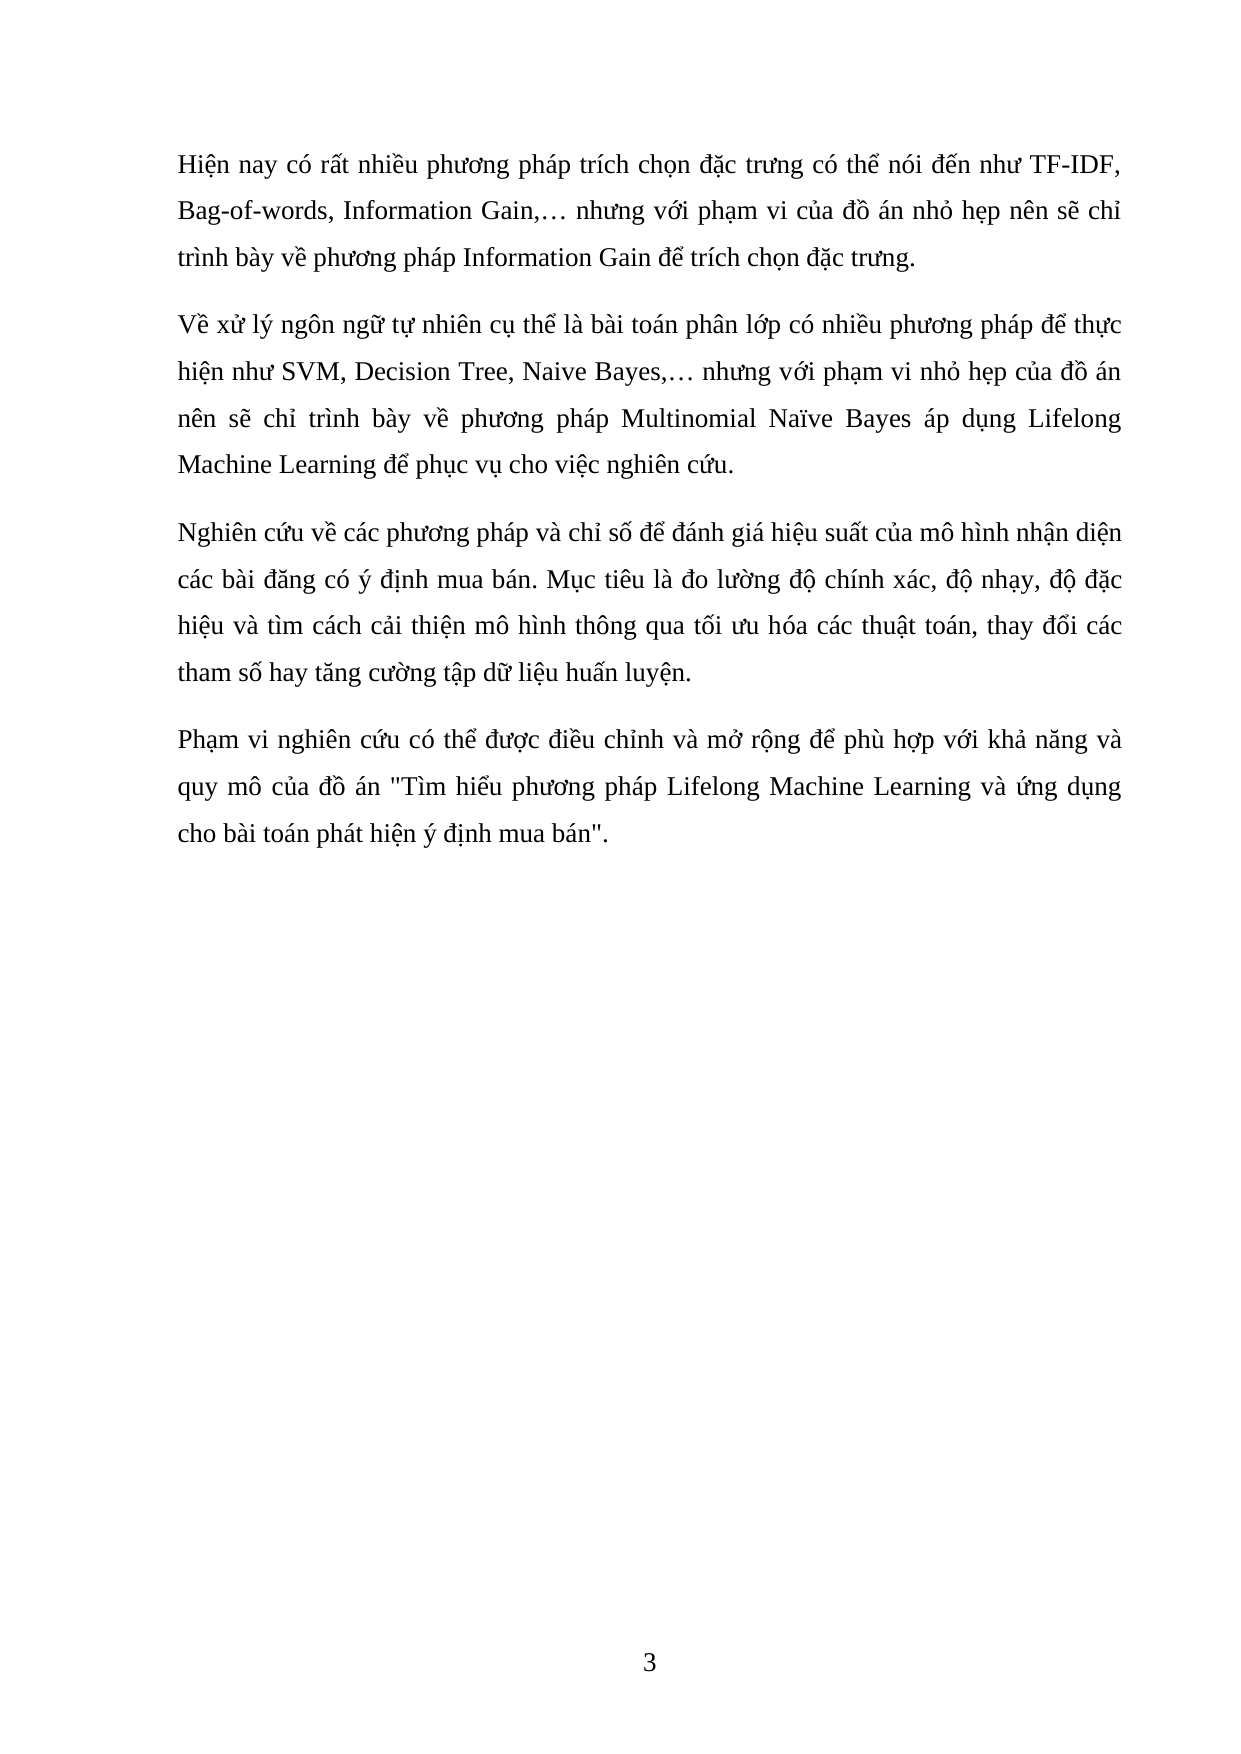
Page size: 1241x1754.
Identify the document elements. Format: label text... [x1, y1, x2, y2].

text Phạm vi nghiên cứu có thể được điều chỉnh và mở rộng để phù hợp với khả năng và quy mô của đồ án "Tìm hiểu phương pháp Lifelong Machine Learning và ứng dụng cho bài toán phát hiện ý định mua bán". [177, 723, 1122, 848]
text Về xử lý ngôn ngữ tự nhiên cụ thể là bài toán phân lớp có nhiều phương pháp để thực hiện như SVM, Decision Tree, Naive Bayes,… nhưng với phạm vi nhỏ hẹp của đồ án nên sẽ chỉ trình bày về phương pháp Multinomial Naïve Bayes áp dụng Lifelong Machine Learning để phục vụ cho việc nghiên cứu. [177, 308, 1122, 480]
text Hiện nay có rất nhiều phương pháp trích chọn đặc trưng có thể nói đến như TF-IDF, Bag-of-words, Information Gain,… nhưng với phạm vi của đồ án nhỏ hẹp nên sẽ chỉ trình bày về phương pháp Information Gain để trích chọn đặc trưng. [177, 148, 1122, 272]
text Nghiên cứu về các phương pháp và chỉ số để đánh giá hiệu suất của mô hình nhận diện các bài đăng có ý định mua bán. Mục tiêu là đo lường độ chính xác, độ nhạy, độ đặc hiệu và tìm cách cải thiện mô hình thông qua tối ưu hóa các thuật toán, thay đổi các tham số hay tăng cường tập dữ liệu huấn luyện. [177, 516, 1122, 687]
